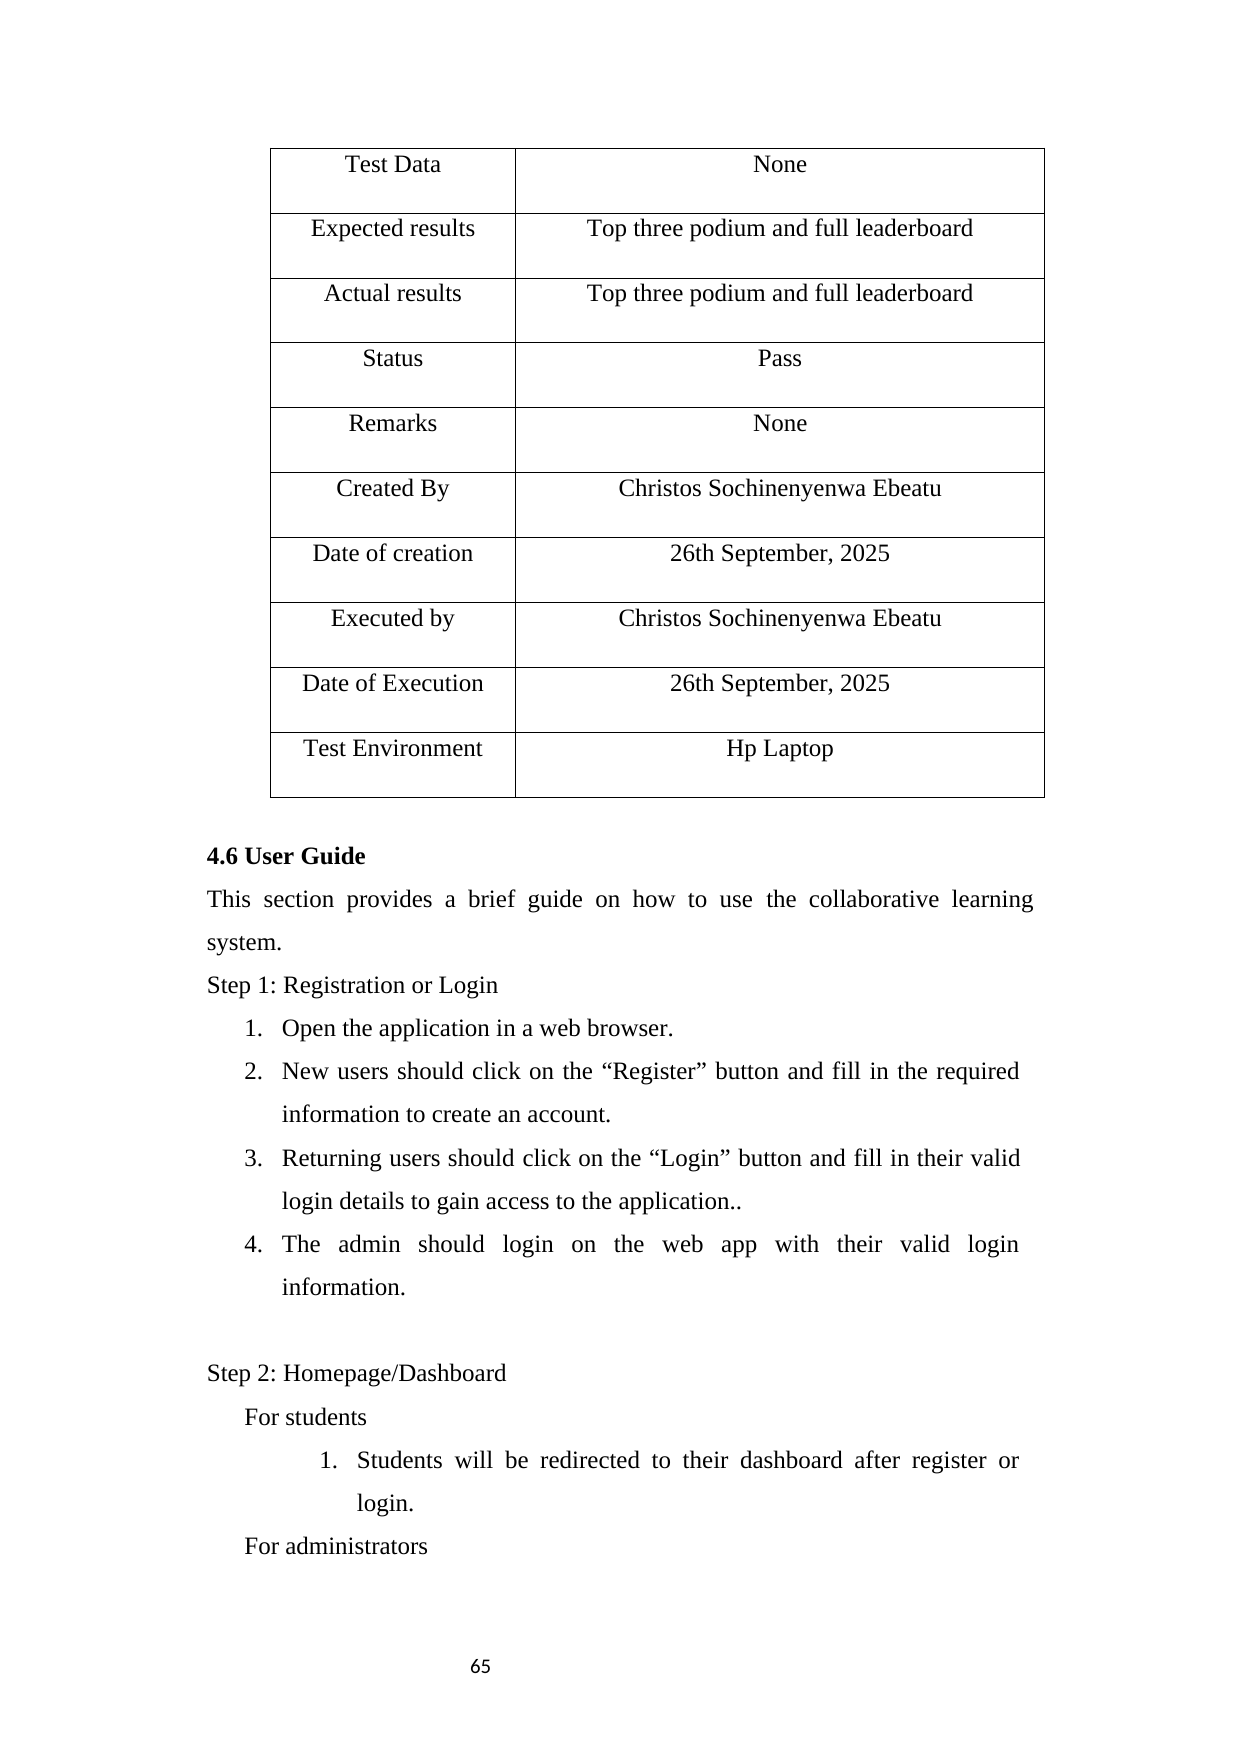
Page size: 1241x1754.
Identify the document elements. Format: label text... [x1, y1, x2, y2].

table_cell Expected results [271, 214, 515, 277]
table_cell Top three podium and full leaderboard [516, 214, 1044, 277]
text Step 2: Homepage/Dashboard [207, 1358, 1033, 1387]
list Students will be redirected to their dashboard after register or login. [319, 1445, 1021, 1517]
table_cell Test Data [271, 149, 515, 212]
table_cell Remarks [271, 408, 515, 472]
table_cell Created By [271, 473, 515, 537]
table_cell Christos Sochinenyenwa Ebeatu [516, 473, 1044, 537]
text For students [244, 1402, 1033, 1430]
table_cell Status [271, 343, 515, 407]
table_cell Pass [516, 343, 1044, 407]
table_cell Date of Execution [271, 668, 515, 732]
text Step 1: Registration or Login [207, 970, 1033, 999]
table_cell Test Environment [271, 733, 515, 797]
table_cell Top three podium and full leaderboard [516, 279, 1044, 342]
table_cell Date of creation [271, 538, 515, 602]
table_cell Christos Sochinenyenwa Ebeatu [516, 603, 1044, 667]
table_cell Hp Laptop [516, 733, 1044, 797]
table_cell 26th September, 2025 [516, 538, 1044, 602]
table_cell 26th September, 2025 [516, 668, 1044, 732]
list Returning users should click on the “Login” button and fill in their valid login details to gain access to the application.. [244, 1143, 1021, 1214]
list Open the application in a web browser. [244, 1013, 1021, 1042]
table_cell None [516, 408, 1044, 472]
text This section provides a brief guide on how to use the collaborative learning system. [207, 884, 1033, 956]
list New users should click on the “Register” button and fill in the required information to create an account. [244, 1056, 1021, 1128]
table_cell Actual results [271, 279, 515, 342]
text 4.6 User Guide [207, 841, 1033, 869]
table_cell Executed by [271, 603, 515, 667]
list The admin should login on the web app with their valid login information. [244, 1229, 1021, 1301]
table_cell None [516, 149, 1044, 212]
text For administrators [244, 1531, 1033, 1560]
